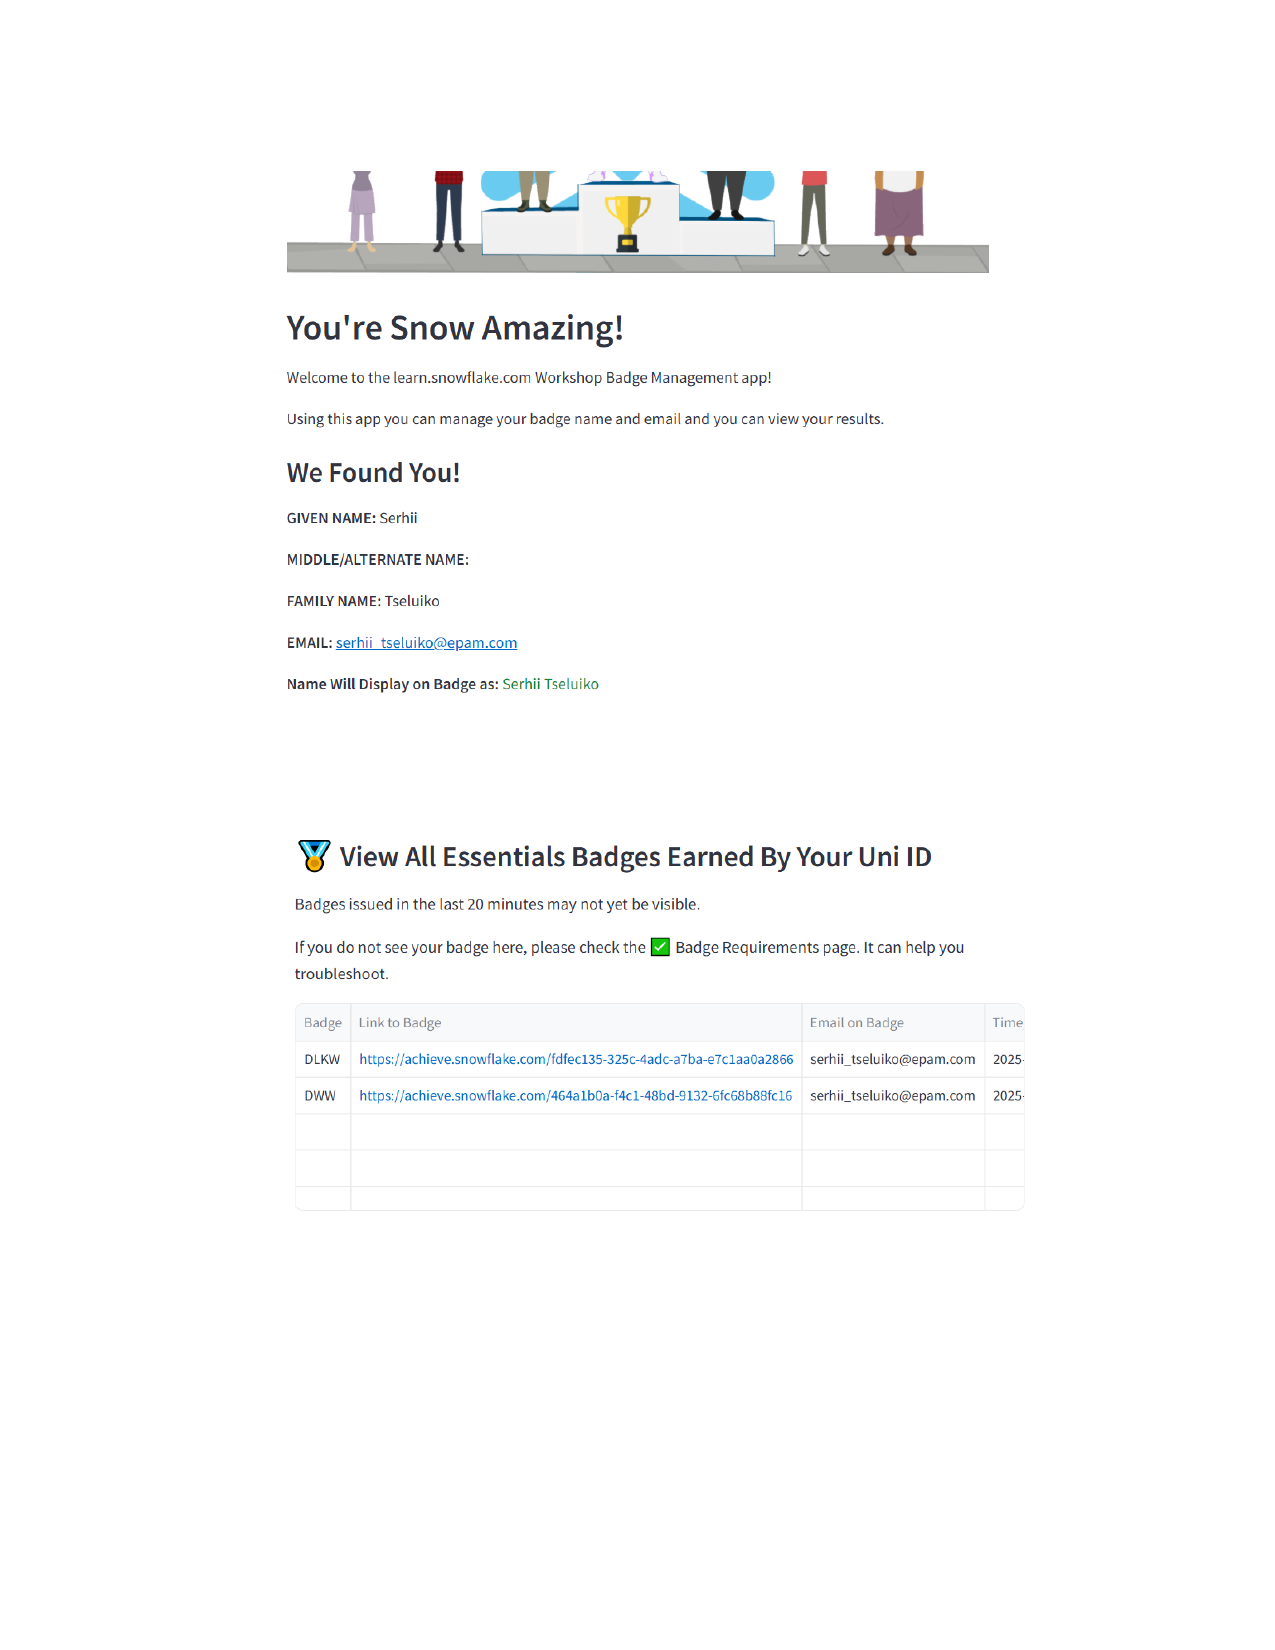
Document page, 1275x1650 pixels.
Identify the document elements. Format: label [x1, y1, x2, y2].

picture [150, 802, 1125, 1281]
picture [150, 150, 1125, 784]
